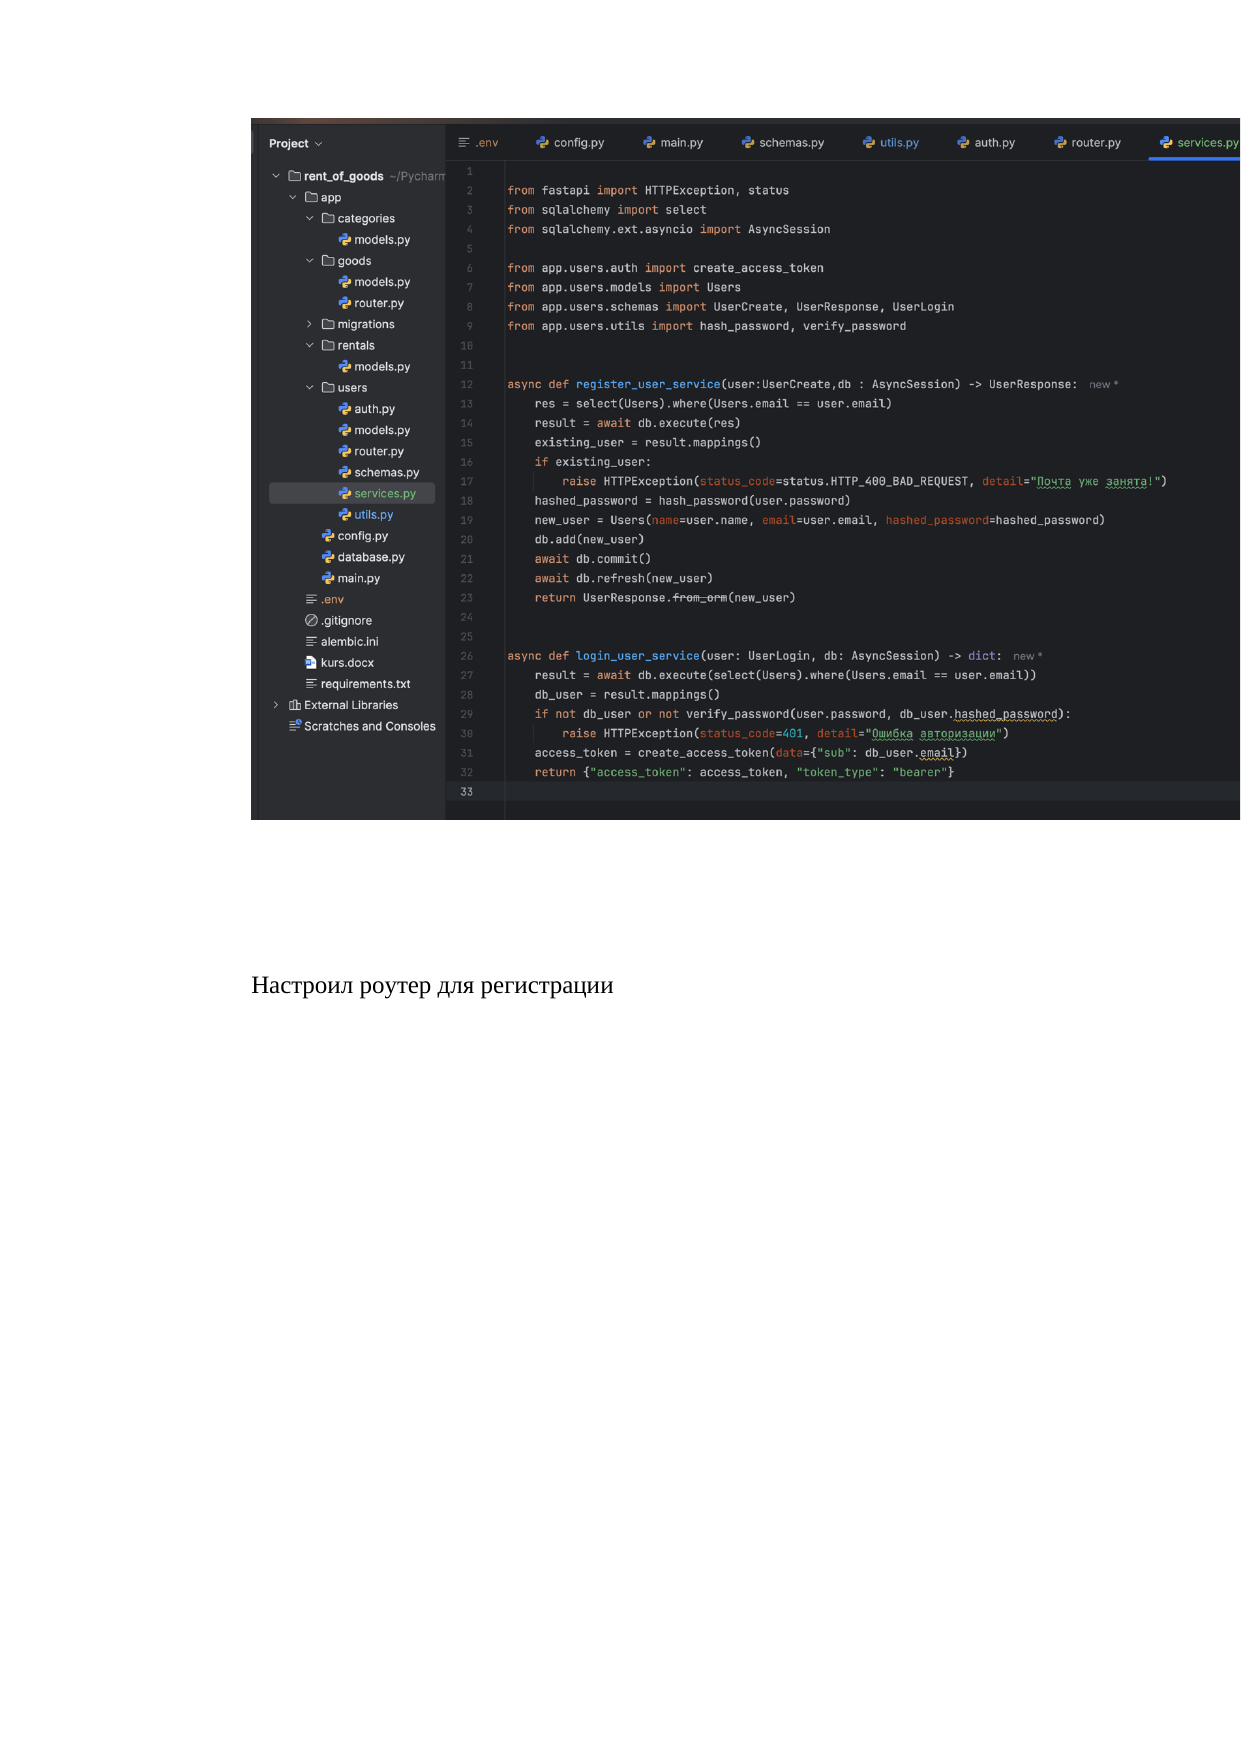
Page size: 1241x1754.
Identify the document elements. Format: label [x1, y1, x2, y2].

picture [251, 118, 1241, 820]
